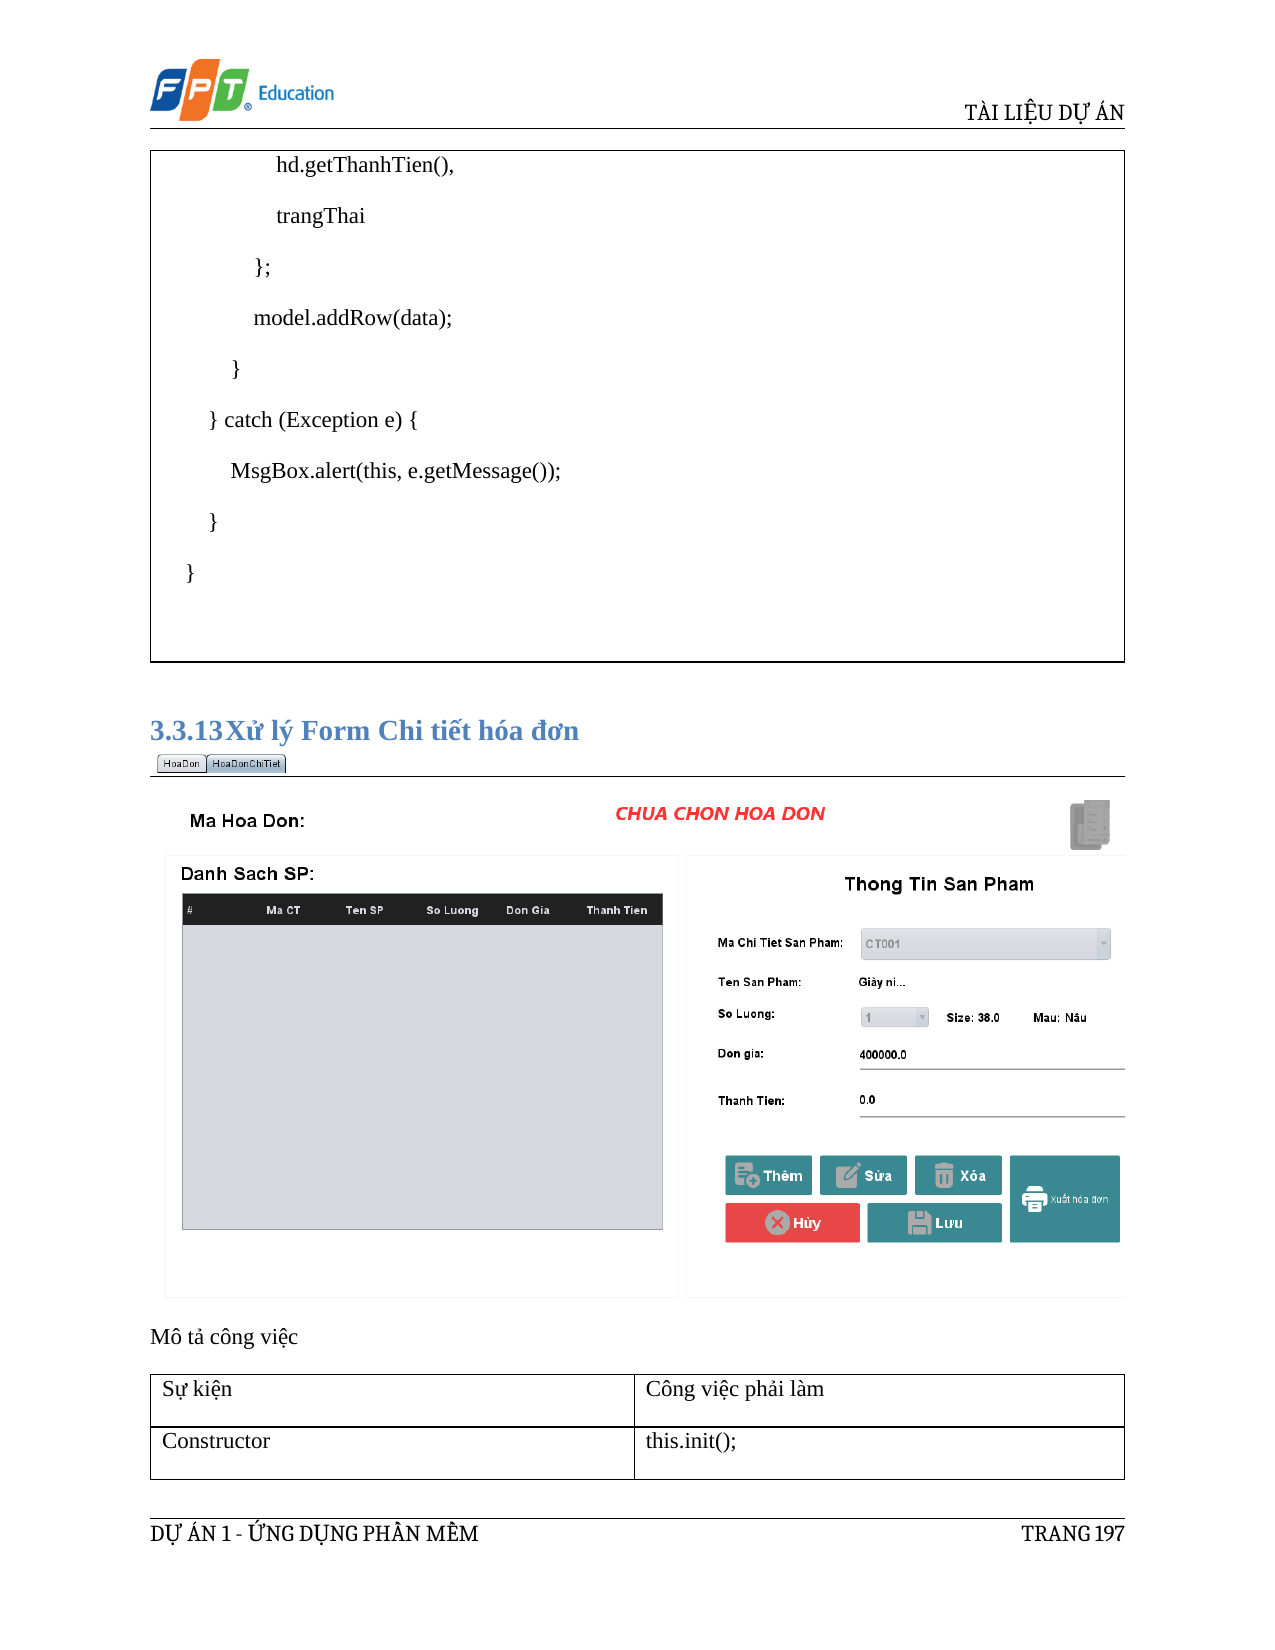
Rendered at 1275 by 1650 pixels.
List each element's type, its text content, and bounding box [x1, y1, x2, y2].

table_header Sự kiện [151, 1375, 634, 1426]
picture [150, 59, 336, 121]
text Mô tả công việc [150, 1323, 1125, 1350]
subtitle Xử lý Form Chi tiết hóa đơn [150, 713, 1125, 747]
table_header Công việc phải làm [635, 1375, 1124, 1426]
table_cell Constructor [151, 1428, 634, 1478]
picture [150, 752, 1125, 1299]
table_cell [635, 1428, 1124, 1478]
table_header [151, 151, 1124, 661]
